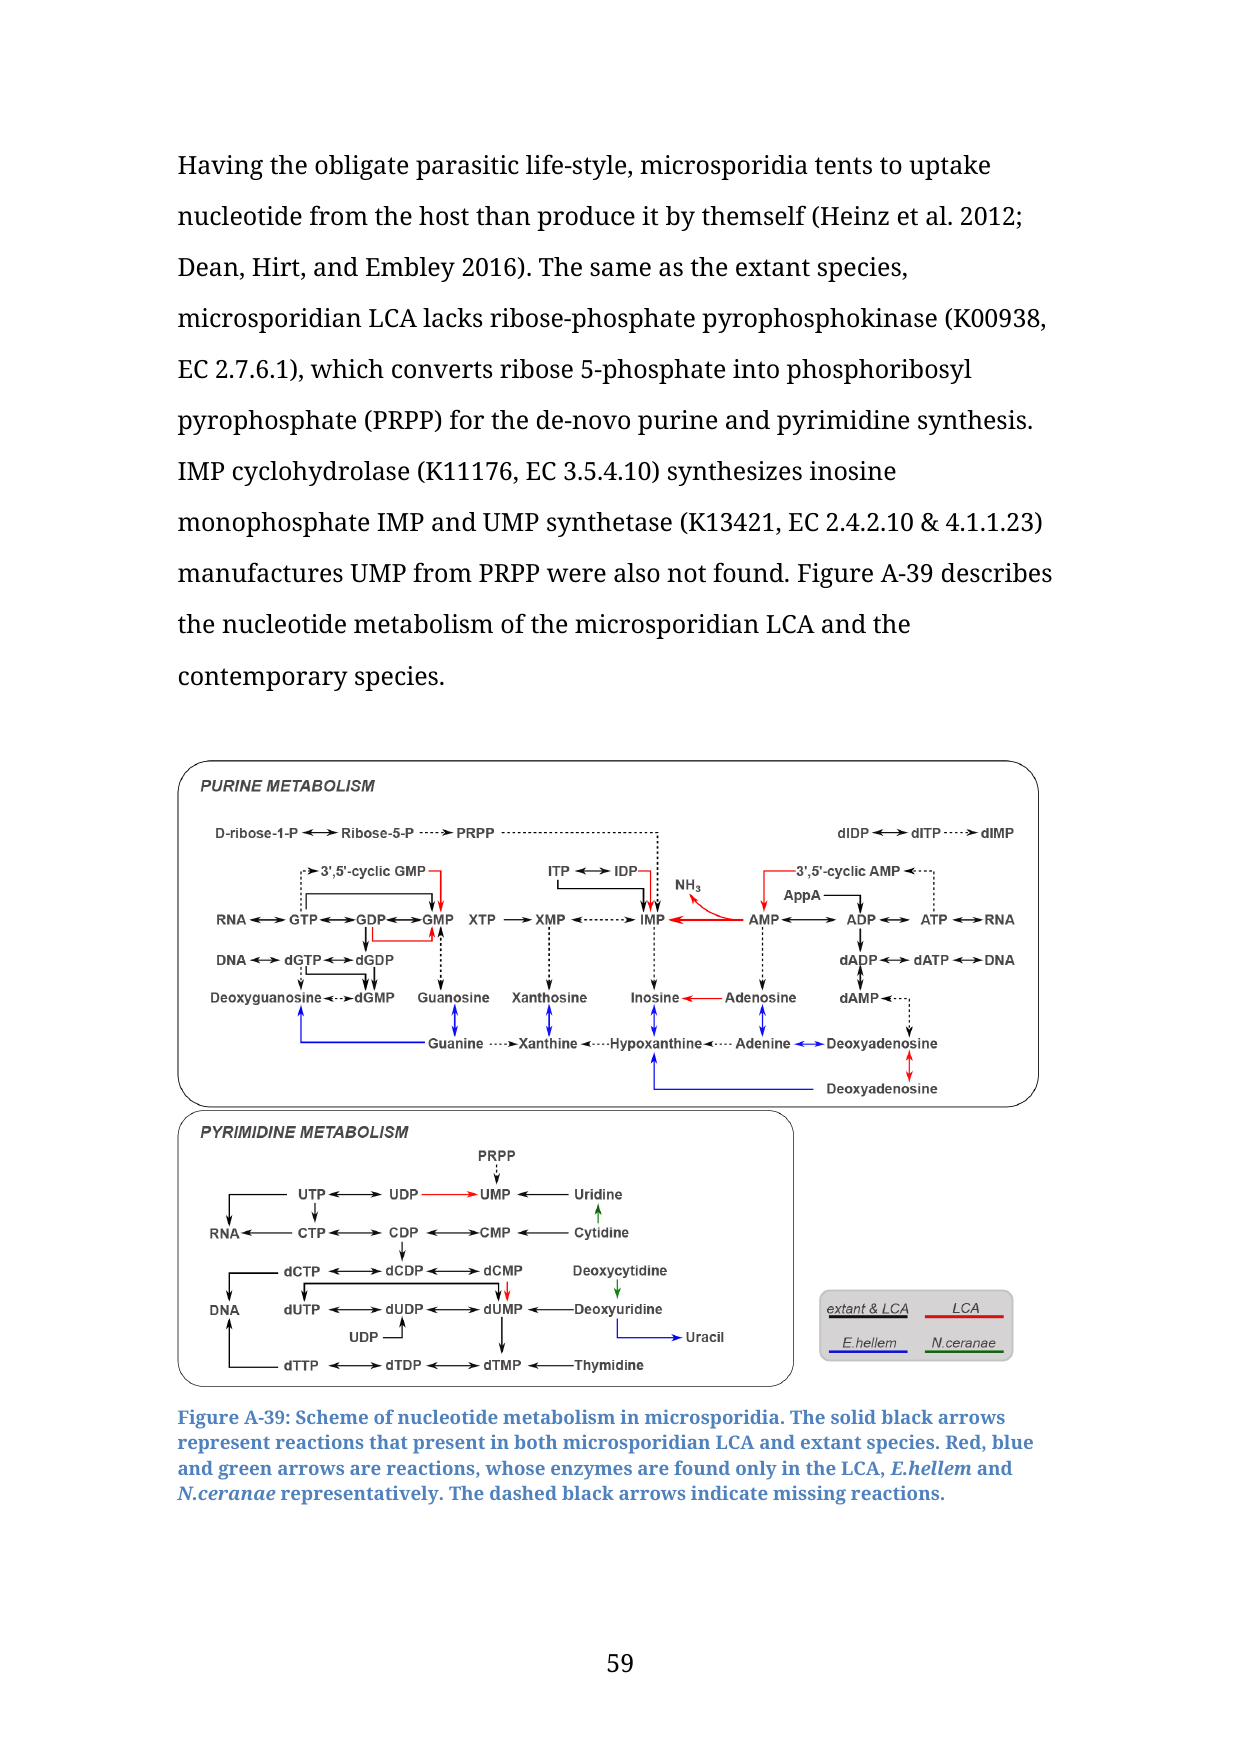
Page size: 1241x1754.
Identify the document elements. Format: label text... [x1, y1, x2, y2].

picture [177, 760, 1039, 1387]
text Having the obligate parasitic life-style, microsporidia tents to uptake nucleotide from the host than produce it by themself (Heinz et al. 2012; Dean, Hirt, and Embley 2016). The same as the extant species, microsporidian LCA lacks ribose-phosphate pyrophosphokinase (K00938, EC 2.7.6.1), which converts ribose 5-phosphate into phosphoribosyl pyrophosphate (PRPP) for the de-novo purine and pyrimidine synthesis. IMP cyclohydrolase (K11176, EC 3.5.4.10) synthesizes inosine monophosphate IMP and UMP synthetase (K13421, EC 2.4.2.10 & 4.1.1.23) manufactures UMP from PRPP were also not found. Figure A-39 describes the nucleotide metabolism of the microsporidian LCA and the contemporary species. [177, 148, 1063, 692]
text Figure A-39: Scheme of nucleotide metabolism in microsporidia. The solid black arrows represent reactions that present in both microsporidian LCA and extant species. Red, blue and green arrows are reactions, whose enzymes are found only in the LCA, E.hellem and N.ceranae representatively. The dashed black arrows indicate missing reactions. [177, 1404, 1063, 1506]
